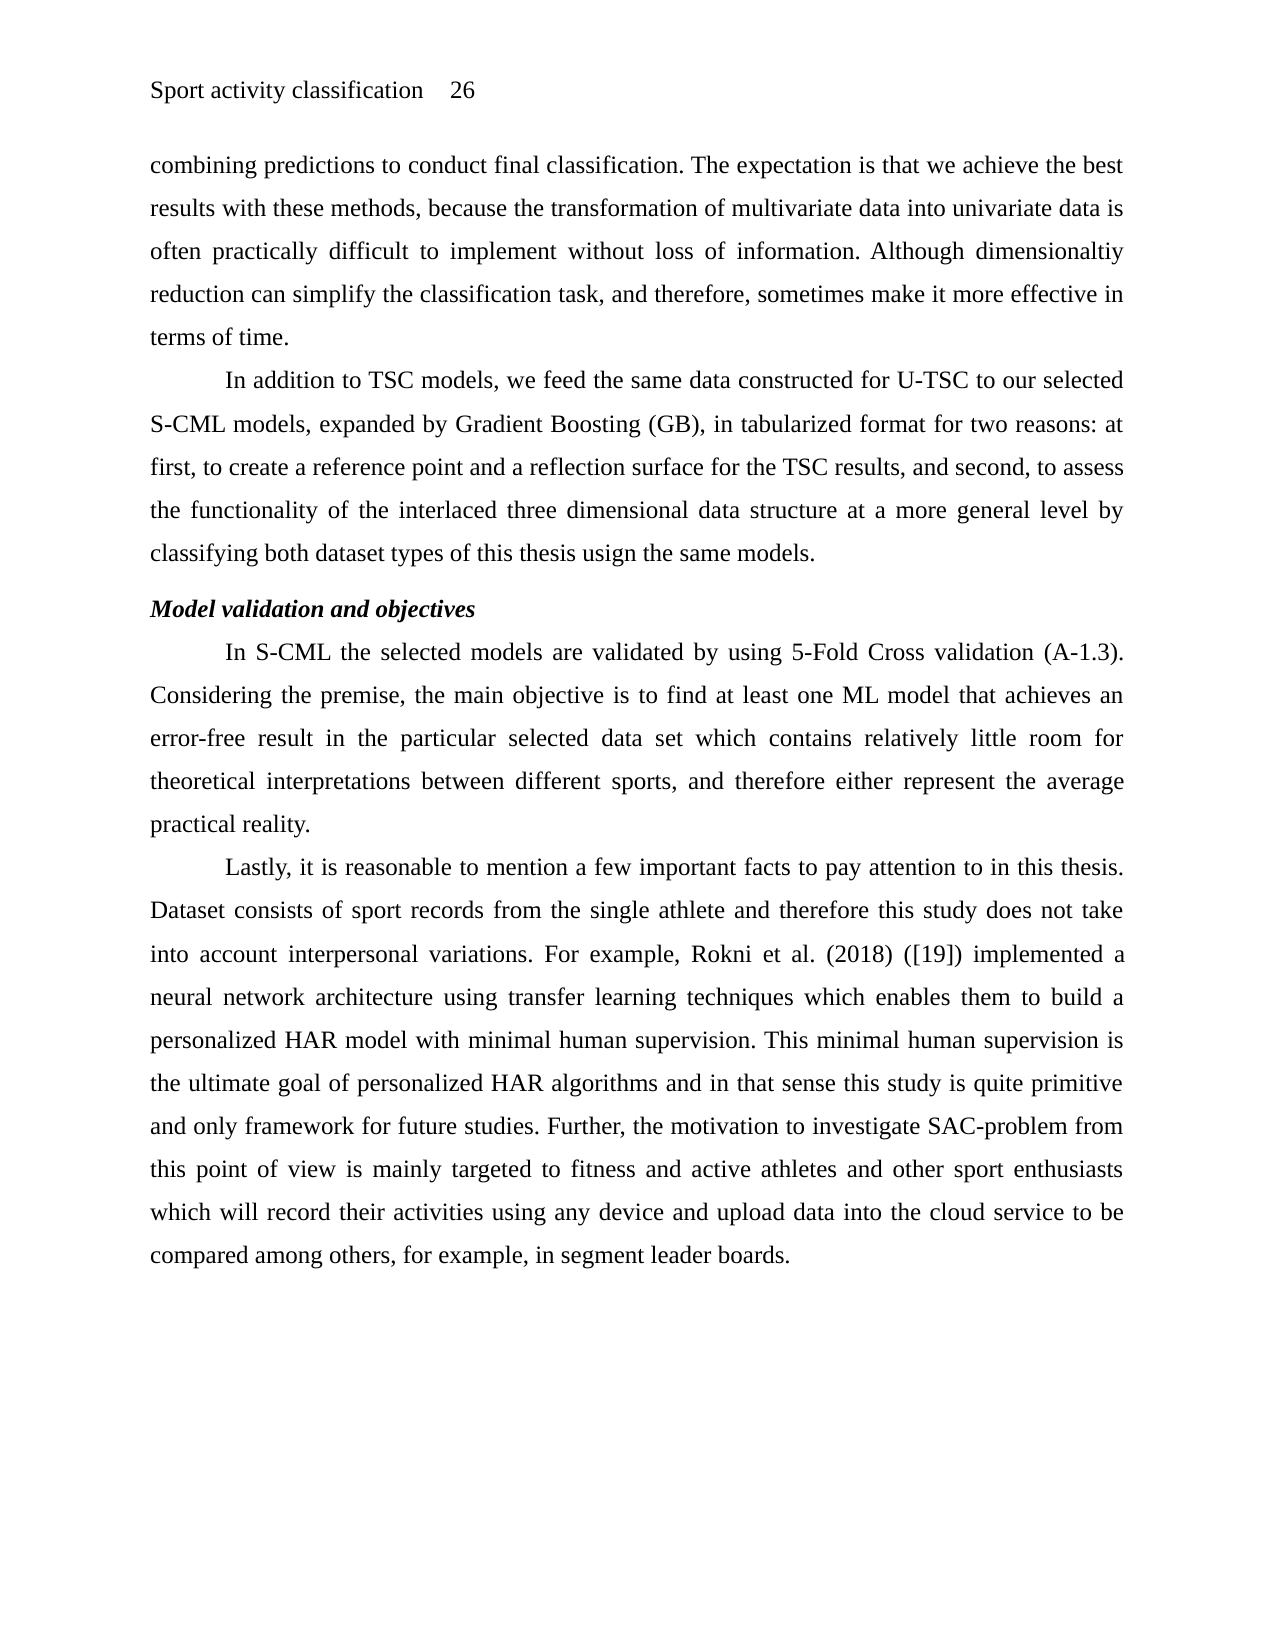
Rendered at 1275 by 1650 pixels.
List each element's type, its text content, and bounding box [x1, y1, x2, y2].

text In addition to TSC models, we feed the same data constructed for U-TSC to our selected S-CML models, expanded by Gradient Boosting (GB), in tabularized format for two reasons: at first, to create a reference point and a reflection surface for the TSC results, and second, to assess the functionality of the interlaced three dimensional data structure at a more general level by classifying both dataset types of this thesis usign the same models. [150, 366, 1125, 567]
text Lastly, it is reasonable to mention a few important facts to pay attention to in this thesis. Dataset consists of sport records from the single athlete and therefore this study does not take into account interpersonal variations. For example, Rokni et al. (2018) ([19]) implemented a neural network architecture using transfer learning techniques which enables them to build a personalized HAR model with minimal human supervision. This minimal human supervision is the ultimate goal of personalized HAR algorithms and in that sense this study is quite primitive and only framework for future studies. Further, the motivation to investigate SAC-problem from this point of view is mainly targeted to fitness and active athletes and other sport enthusiasts which will record their activities using any device and upload data into the cloud service to be compared among others, for example, in segment leader boards. [150, 852, 1125, 1269]
text In S-CML the selected models are validated by using 5-Fold Cross validation (A-1.3). Considering the premise, the main objective is to find at least one ML model that achieves an error-free result in the particular selected data set which contains relatively little room for theoretical interpretations between different sports, and therefore either represent the average practical reality. [150, 637, 1125, 838]
subtitle Model validation and objectives [150, 594, 1125, 622]
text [150, 150, 1125, 351]
